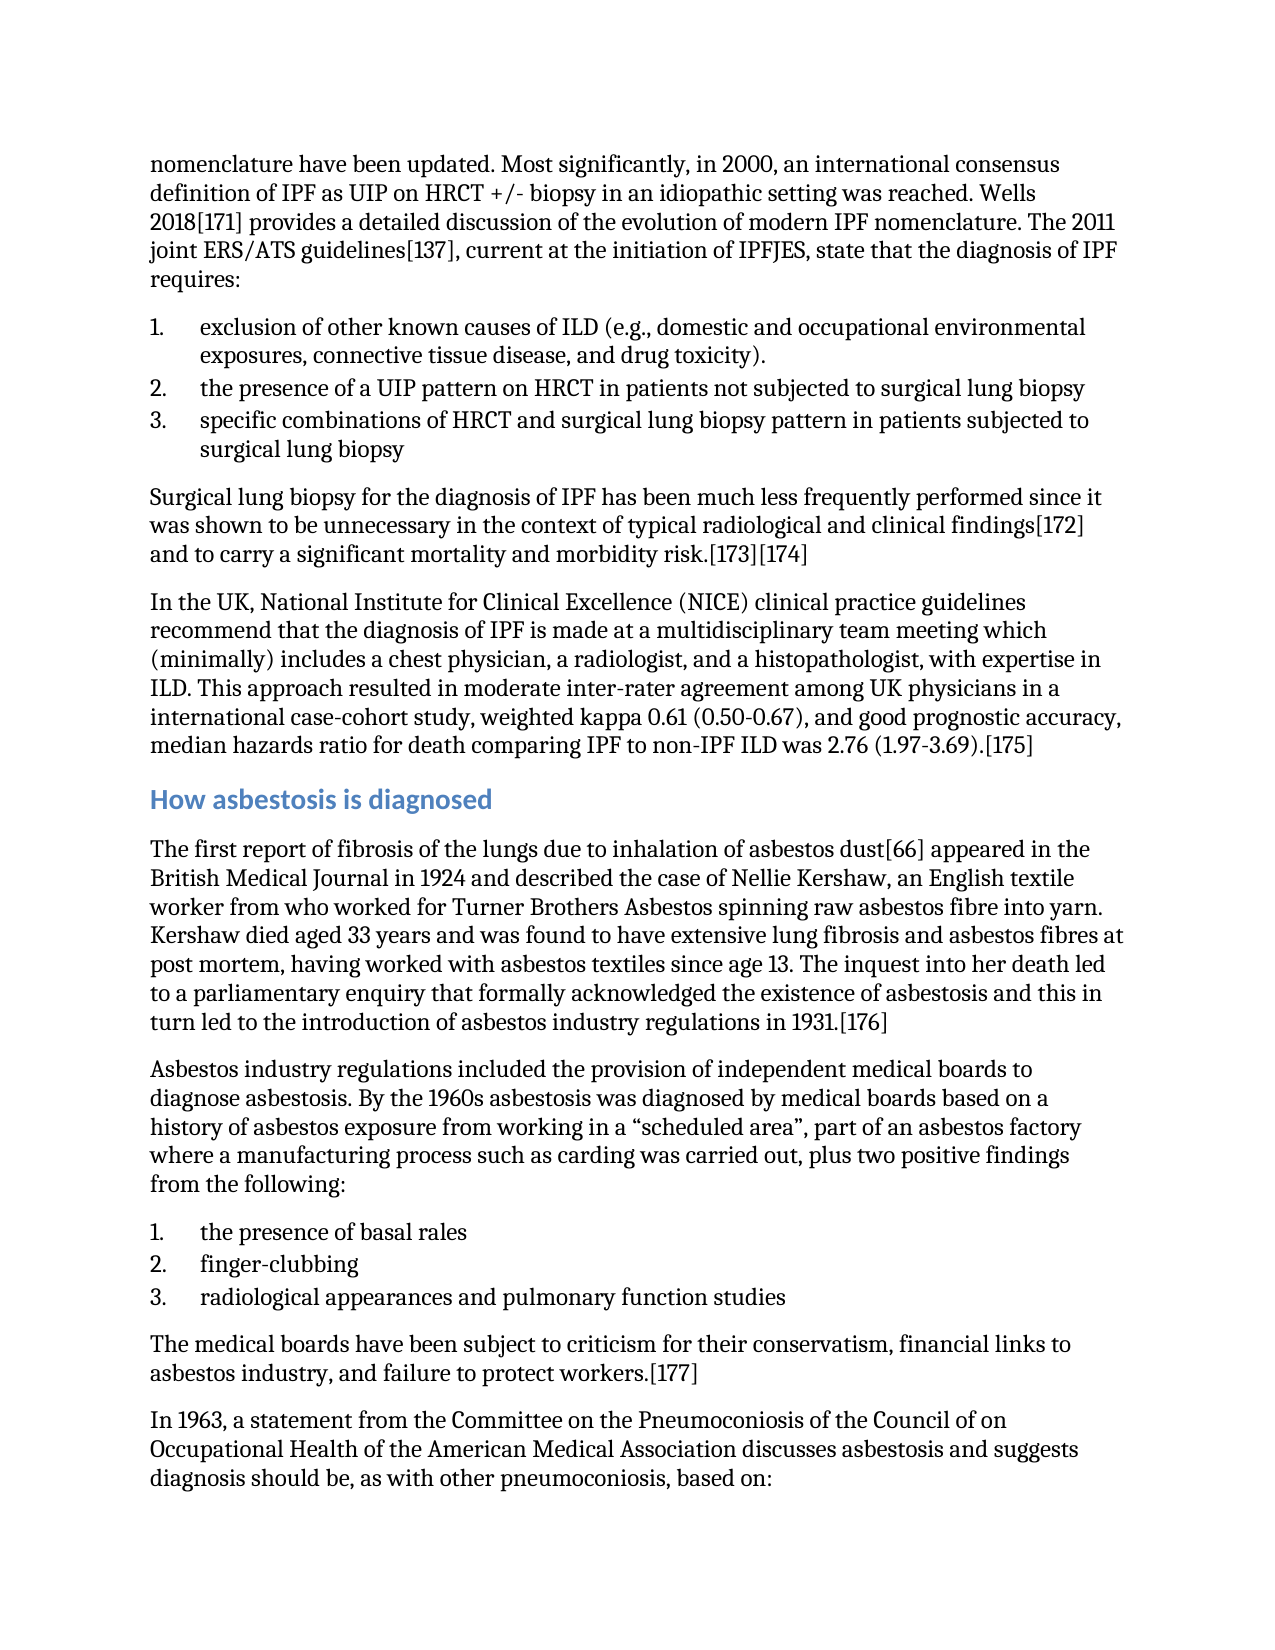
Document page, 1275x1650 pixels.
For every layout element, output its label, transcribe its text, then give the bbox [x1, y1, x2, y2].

list the presence of basal rales [150, 1218, 1125, 1246]
list radiological appearances and pulmonary function studies [150, 1283, 1125, 1311]
list the presence of a UIP pattern on HRCT in patients not subjected to surgical lung biopsy [150, 374, 1125, 402]
text The medical boards have been subject to criticism for their conservatism, financial links to asbestos industry, and failure to protect workers.[177] [150, 1330, 1125, 1388]
text Asbestos industry regulations included the provision of independent medical boards to diagnose asbestosis. By the 1960s asbestosis was diagnosed by medical boards based on a history of asbestos exposure from working in a “scheduled area”, part of an asbestos factory where a manufacturing process such as carding was carried out, plus two positive findings from the following: [150, 1055, 1125, 1199]
text Surgical lung biopsy for the diagnosis of IPF has been much less frequently performed since it was shown to be unnecessary in the context of typical radiological and clinical findings[172] and to carry a significant mortality and morbidity risk.[173][174] [150, 482, 1125, 569]
text In the UK, National Institute for Clinical Excellence (NICE) clinical practice guidelines recommend that the diagnosis of IPF is made at a multidisciplinary team meeting which (minimally) includes a chest physician, a radiologist, and a histopathologist, with expertise in ILD. This approach resulted in moderate inter-rater agreement among UK physicians in a international case-cohort study, weighted kappa 0.61 (0.50-0.67), and good prognostic accuracy, median hazards ratio for death comparing IPF to non-IPF ILD was 2.76 (1.97-3.69).[175] [150, 587, 1125, 760]
list specific combinations of HRCT and surgical lung biopsy pattern in patients subjected to surgical lung biopsy [150, 406, 1125, 464]
text In 1963, a statement from the Committee on the Pneumoconiosis of the Council of on Occupational Health of the American Medical Association discusses asbestosis and suggests diagnosis should be, as with other pneumoconiosis, based on: [150, 1406, 1125, 1493]
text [150, 150, 1125, 294]
list exclusion of other known causes of ILD (e.g., domestic and occupational environmental exposures, connective tissue disease, and drug toxicity). [150, 312, 1125, 370]
list finger-clubbing [150, 1250, 1125, 1279]
subtitle How asbestosis is diagnosed [150, 781, 1125, 816]
text The first report of fibrosis of the lungs due to inhalation of asbestos dust[66] appeared in the British Medical Journal in 1924 and described the case of Nellie Kershaw, an English textile worker from who worked for Turner Brothers Asbestos spinning raw asbestos fibre into yarn. Kershaw died aged 33 years and was found to have extensive lung fibrosis and asbestos fibres at post mortem, having worked with asbestos textiles since age 13. The inquest into her death led to a parliamentary enquiry that formally acknowledged the existence of asbestosis and this in turn led to the introduction of asbestos industry regulations in 1931.[176] [150, 835, 1125, 1036]
